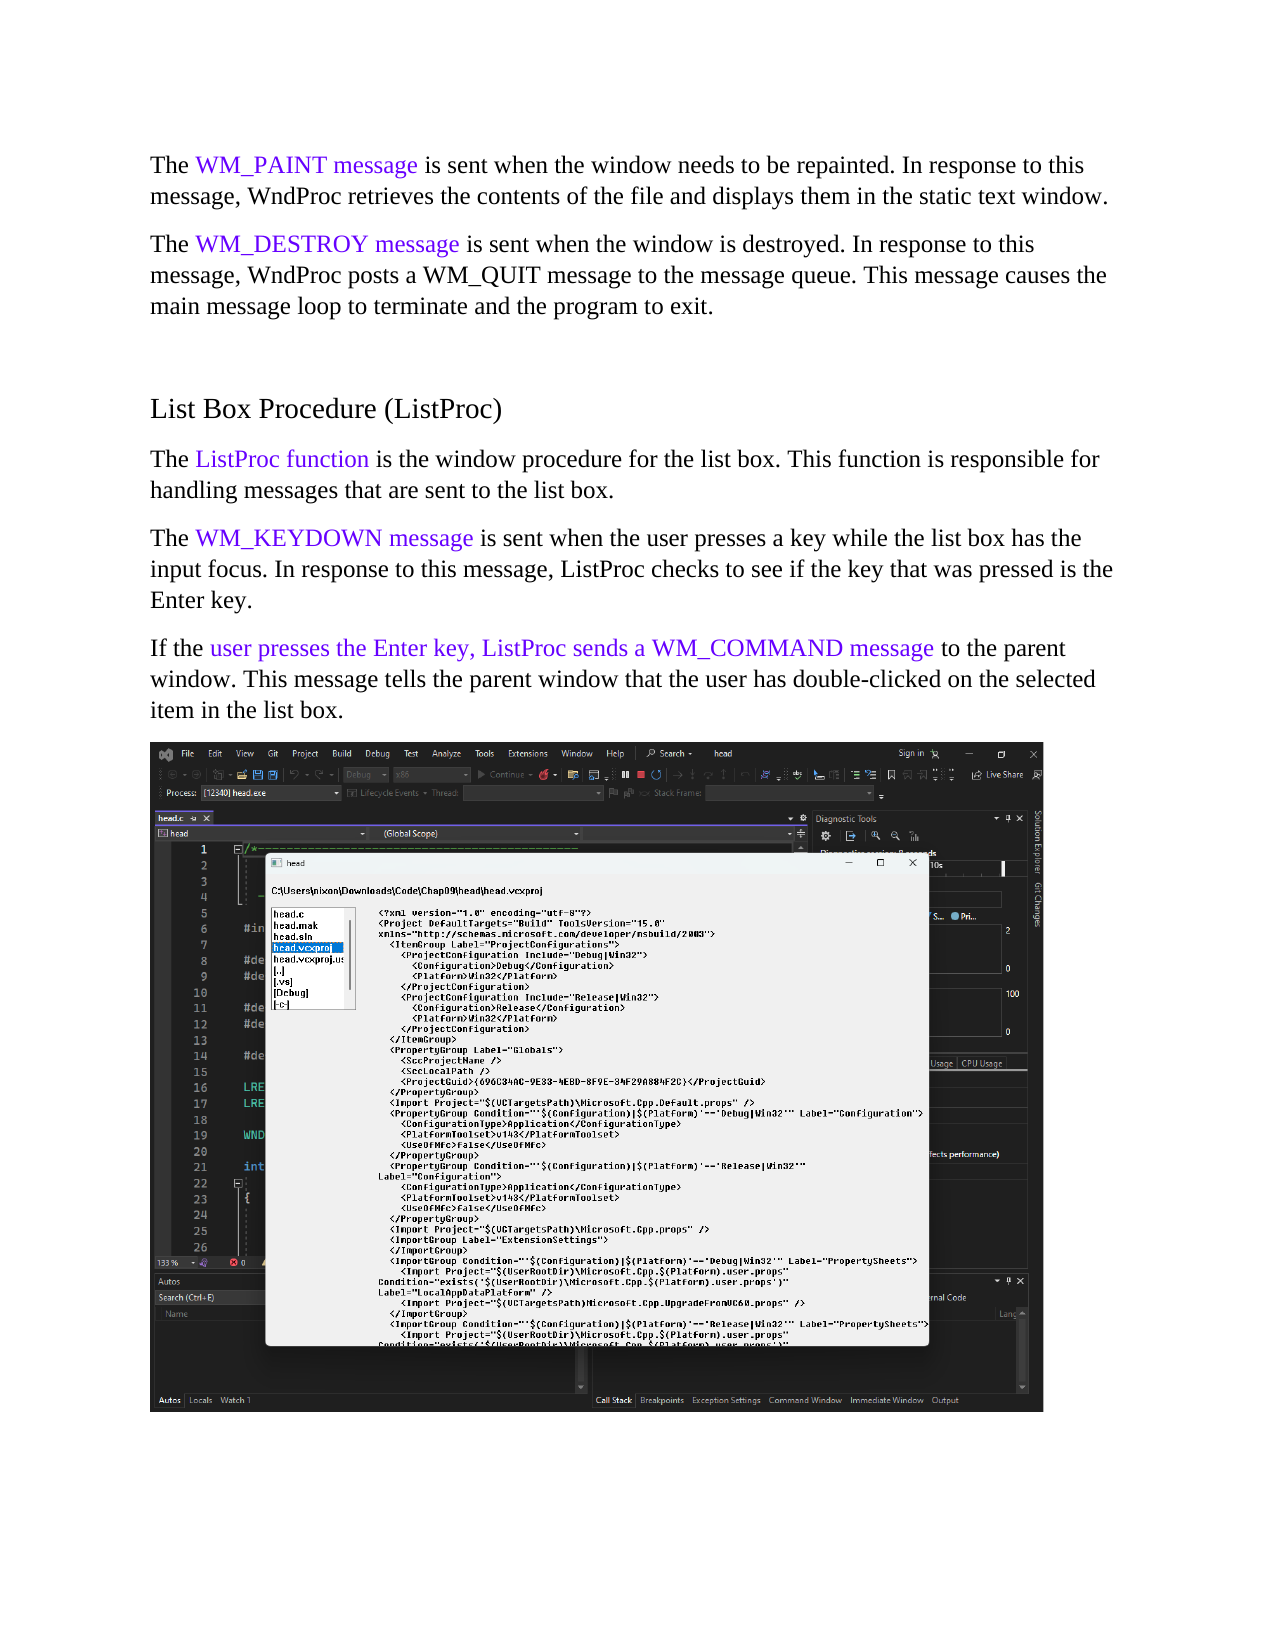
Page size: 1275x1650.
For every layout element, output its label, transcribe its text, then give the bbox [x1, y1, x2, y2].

text The WM_KEYDOWN message is sent when the user presses a key while the list box has the input focus. In response to this message, ListProc checks to see if the key that was pressed is the Enter key. [150, 523, 1125, 614]
text The WM_DESTROY message is sent when the window is destroyed. In response to this message, WndProc posts a WM_QUIT message to the message queue. This message causes the main message loop to terminate and the program to exit. [150, 229, 1125, 319]
text The ListProc function is the window procedure for the list box. This function is responsible for handling messages that are sent to the list box. [150, 444, 1125, 504]
text List Box Procedure (ListProc) [150, 391, 1125, 425]
text The WM_PAINT message is sent when the window needs to be repainted. In response to this message, WndProc retrieves the contents of the file and displays them in the static text window. [150, 150, 1125, 210]
picture [150, 742, 1044, 1412]
text If the user presses the Enter key, ListProc sends a WM_COMMAND message to the parent window. This message tells the parent window that the user has double-clicked on the selected item in the list box. [150, 633, 1125, 723]
